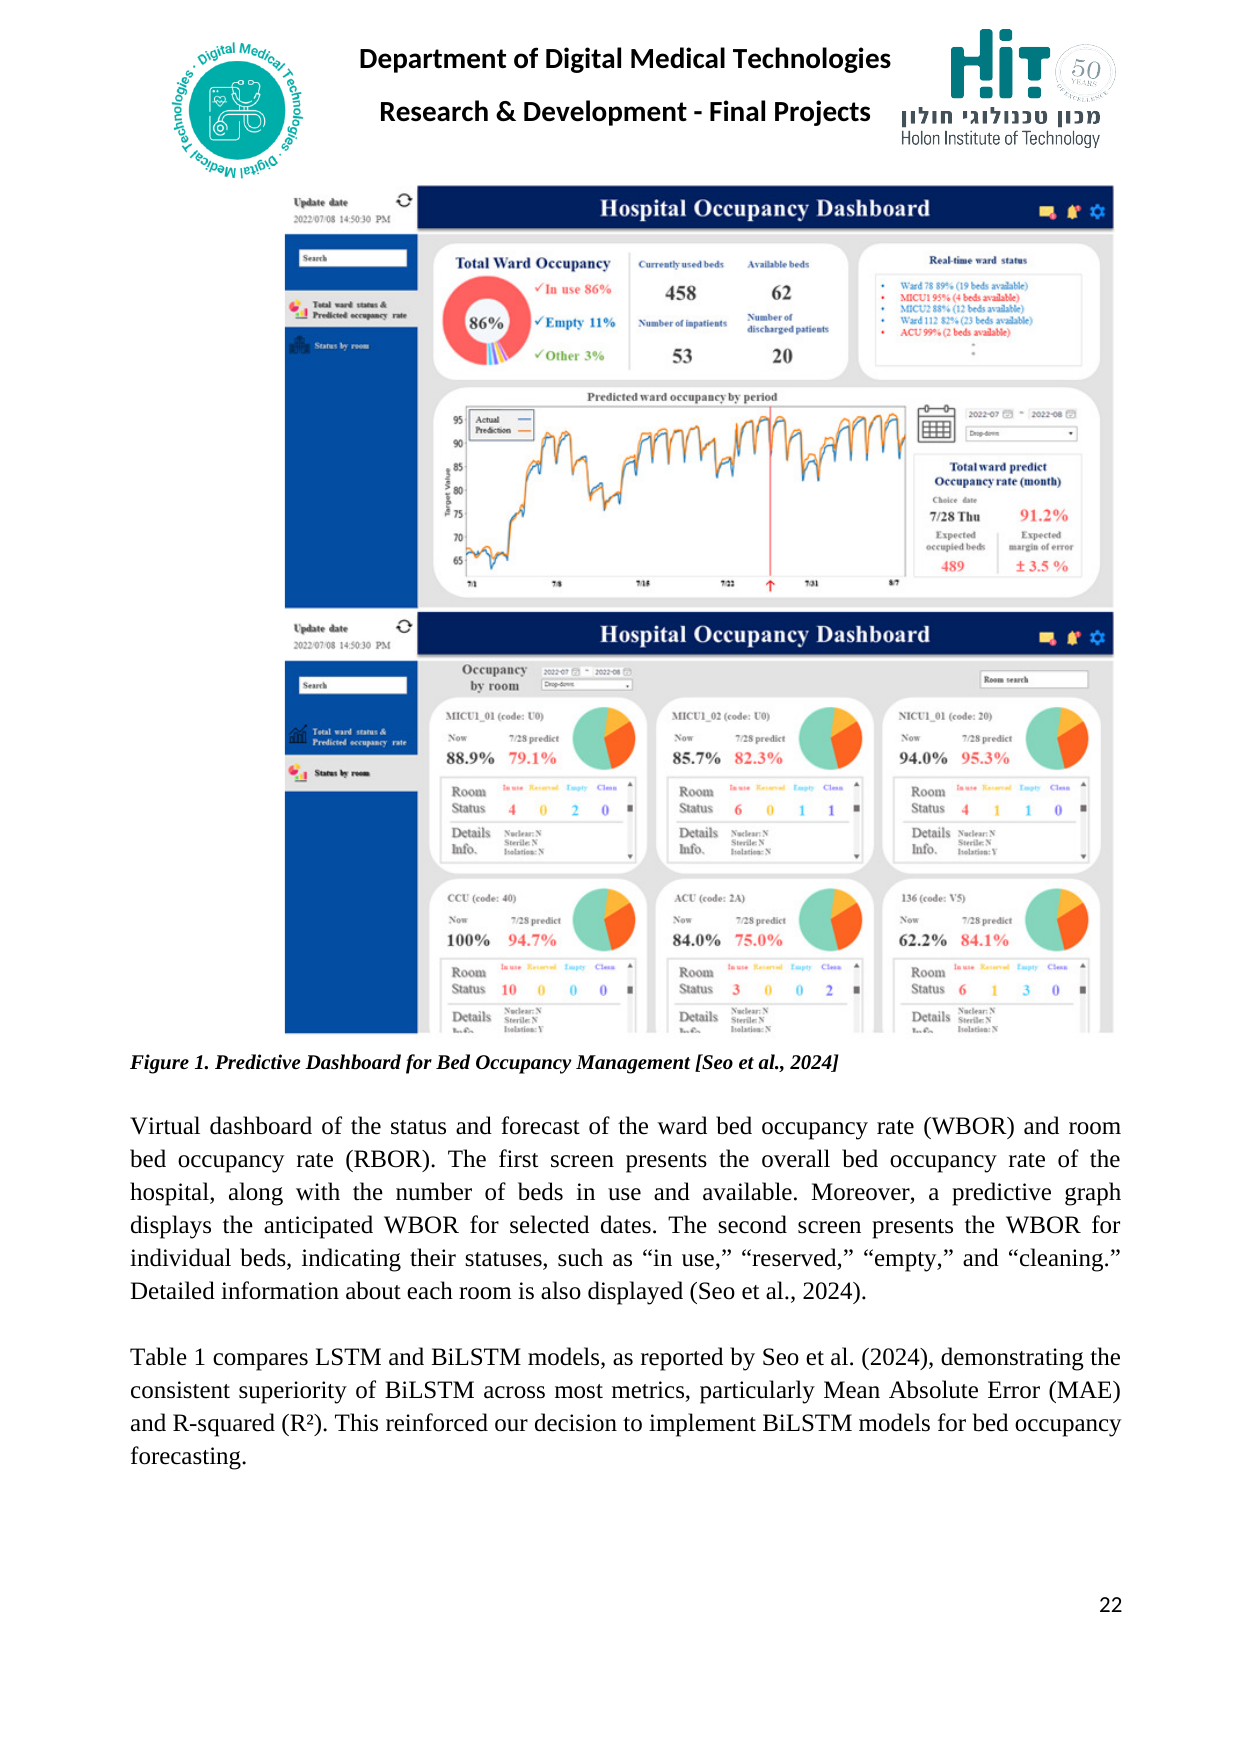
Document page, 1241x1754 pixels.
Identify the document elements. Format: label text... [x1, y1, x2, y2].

text Virtual dashboard of the status and forecast of the ward bed occupancy rate (WBOR) and room bed occupancy rate (RBOR). The first screen presents the overall bed occupancy rate of the hospital, along with the number of beds in use and available. Moreover, a predictive graph displays the anticipated WBOR for selected dates. The second screen presents the WBOR for individual beds, indicating their statuses, such as “in use,” “reserved,” “empty,” and “cleaning.” Detailed information about each room is also displayed (Seo et al., 2024). [130, 1111, 1122, 1305]
text Table 1 compares LSTM and BiLSTM models, as reported by Seo et al. (2024), demonstrating the consistent superiority of BiLSTM across most metrics, particularly Mean Absolute Error (MAE) and R-squared (R²). This reinforced our decision to implement BiLSTM models for bed occupancy forecasting. [130, 1342, 1122, 1470]
picture [167, 34, 311, 185]
picture [897, 26, 1123, 152]
text Figure 1. Predictive Dashboard for Bed Occupancy Management [Seo et al., 2024] [130, 1050, 1122, 1074]
picture [282, 176, 1113, 1047]
